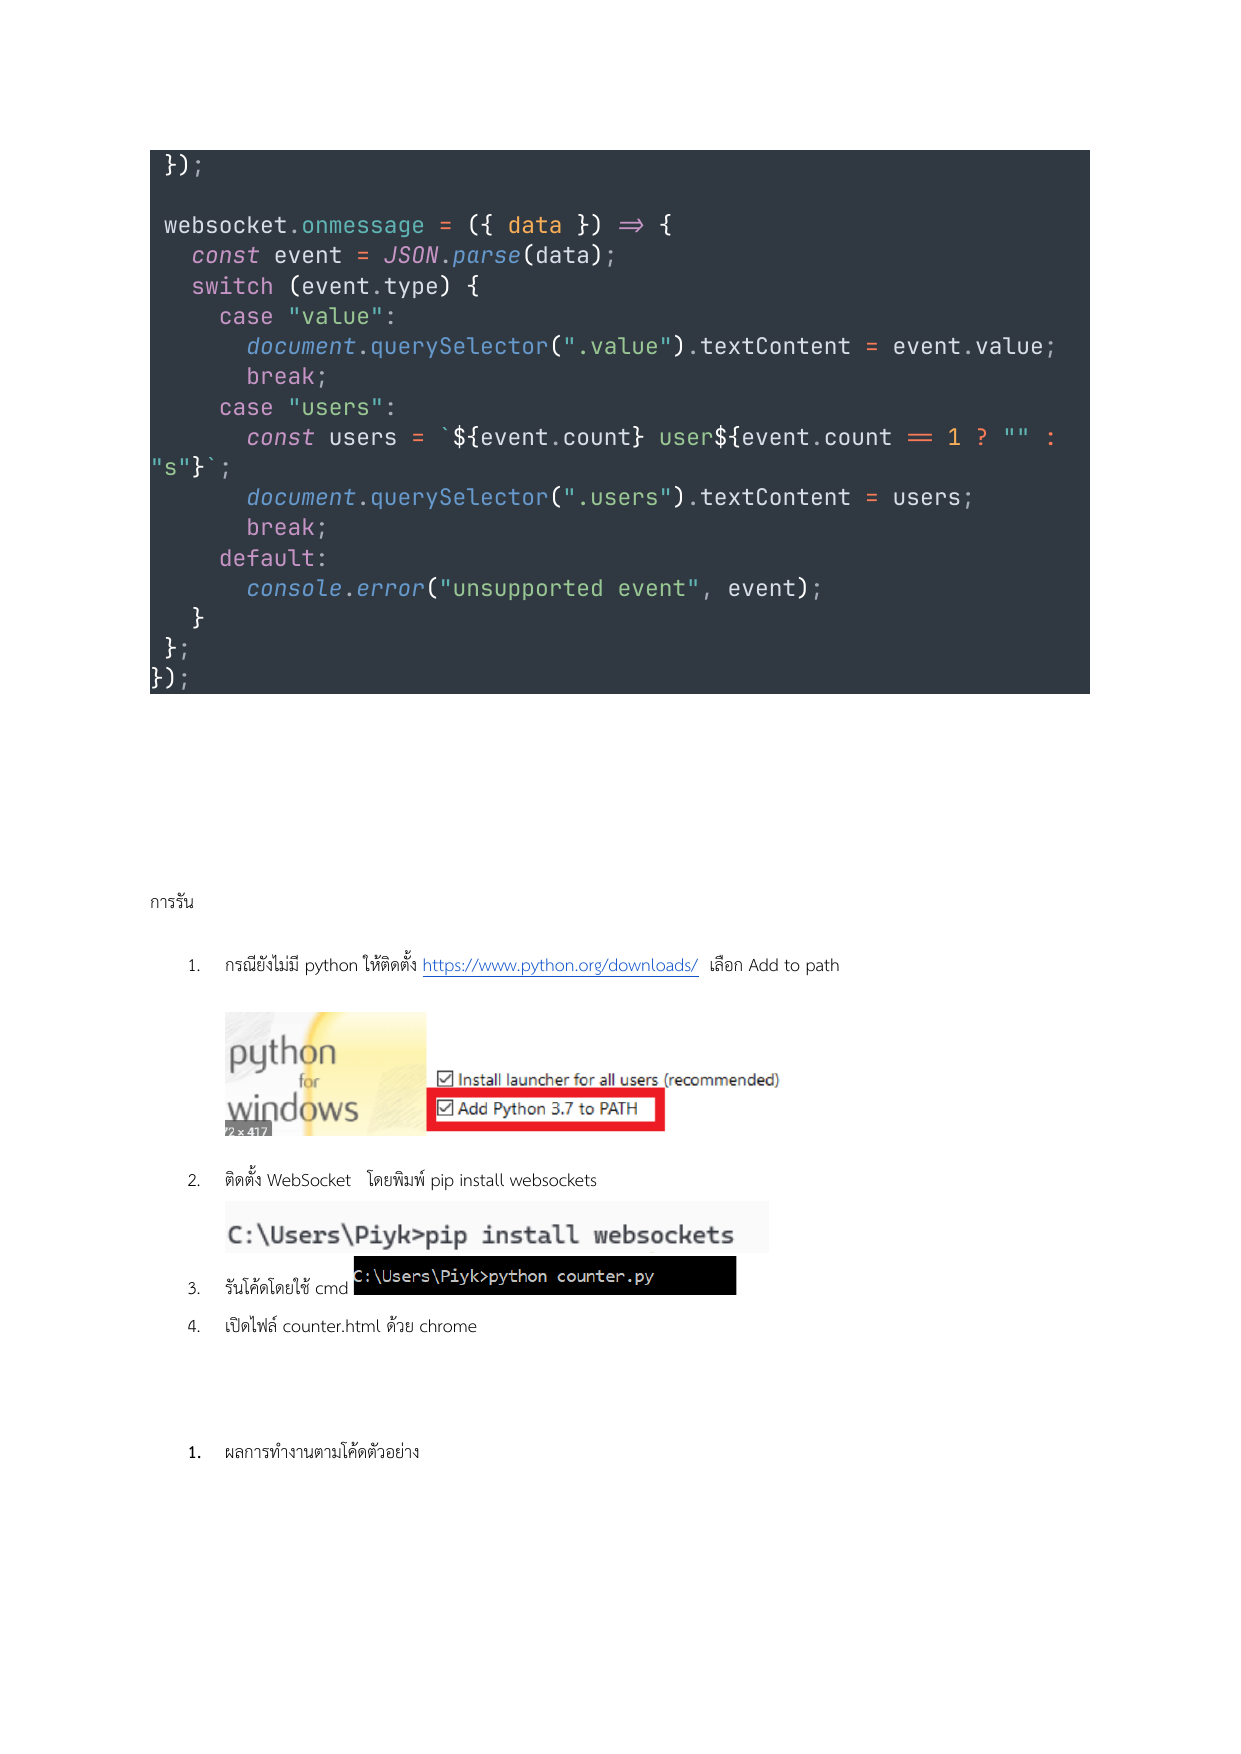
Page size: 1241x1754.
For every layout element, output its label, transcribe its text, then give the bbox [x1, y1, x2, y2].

text document.querySelector(".users").textContent = users; [150, 482, 1090, 512]
list เปิดไฟล์ counter.html ด้วย chrome [187, 1310, 1090, 1344]
text case "value": [150, 301, 1090, 331]
list ผลการทำงานตามโค้ดตัวอย่าง [187, 1437, 1090, 1470]
text case "users": [150, 392, 1090, 422]
text websocket.onmessage = ({ data }) => { [150, 210, 1090, 241]
text default: [150, 543, 1090, 573]
text const event = JSON.parse(data); [150, 241, 1090, 271]
text } [150, 603, 1090, 633]
list กรณียังไม่มี python ให้ติดตั้ง https://www.python.org/downloads/ เลือก Add to path [187, 949, 1090, 983]
text switch (event.type) { [150, 271, 1090, 301]
text }; [150, 633, 1090, 663]
text break; [150, 361, 1090, 392]
picture [225, 1012, 881, 1136]
text break; [150, 512, 1090, 543]
text }); [150, 150, 1090, 180]
text }); [150, 663, 1090, 694]
text console.error("unsupported event", event); [150, 573, 1090, 603]
picture [353, 1256, 737, 1295]
text const users = `${event.count} user${event.count == 1 ? "" : "s"}`; [150, 422, 1090, 482]
picture [225, 1201, 769, 1253]
text การรัน [150, 886, 1090, 920]
text document.querySelector(".value").textContent = event.value; [150, 331, 1090, 361]
